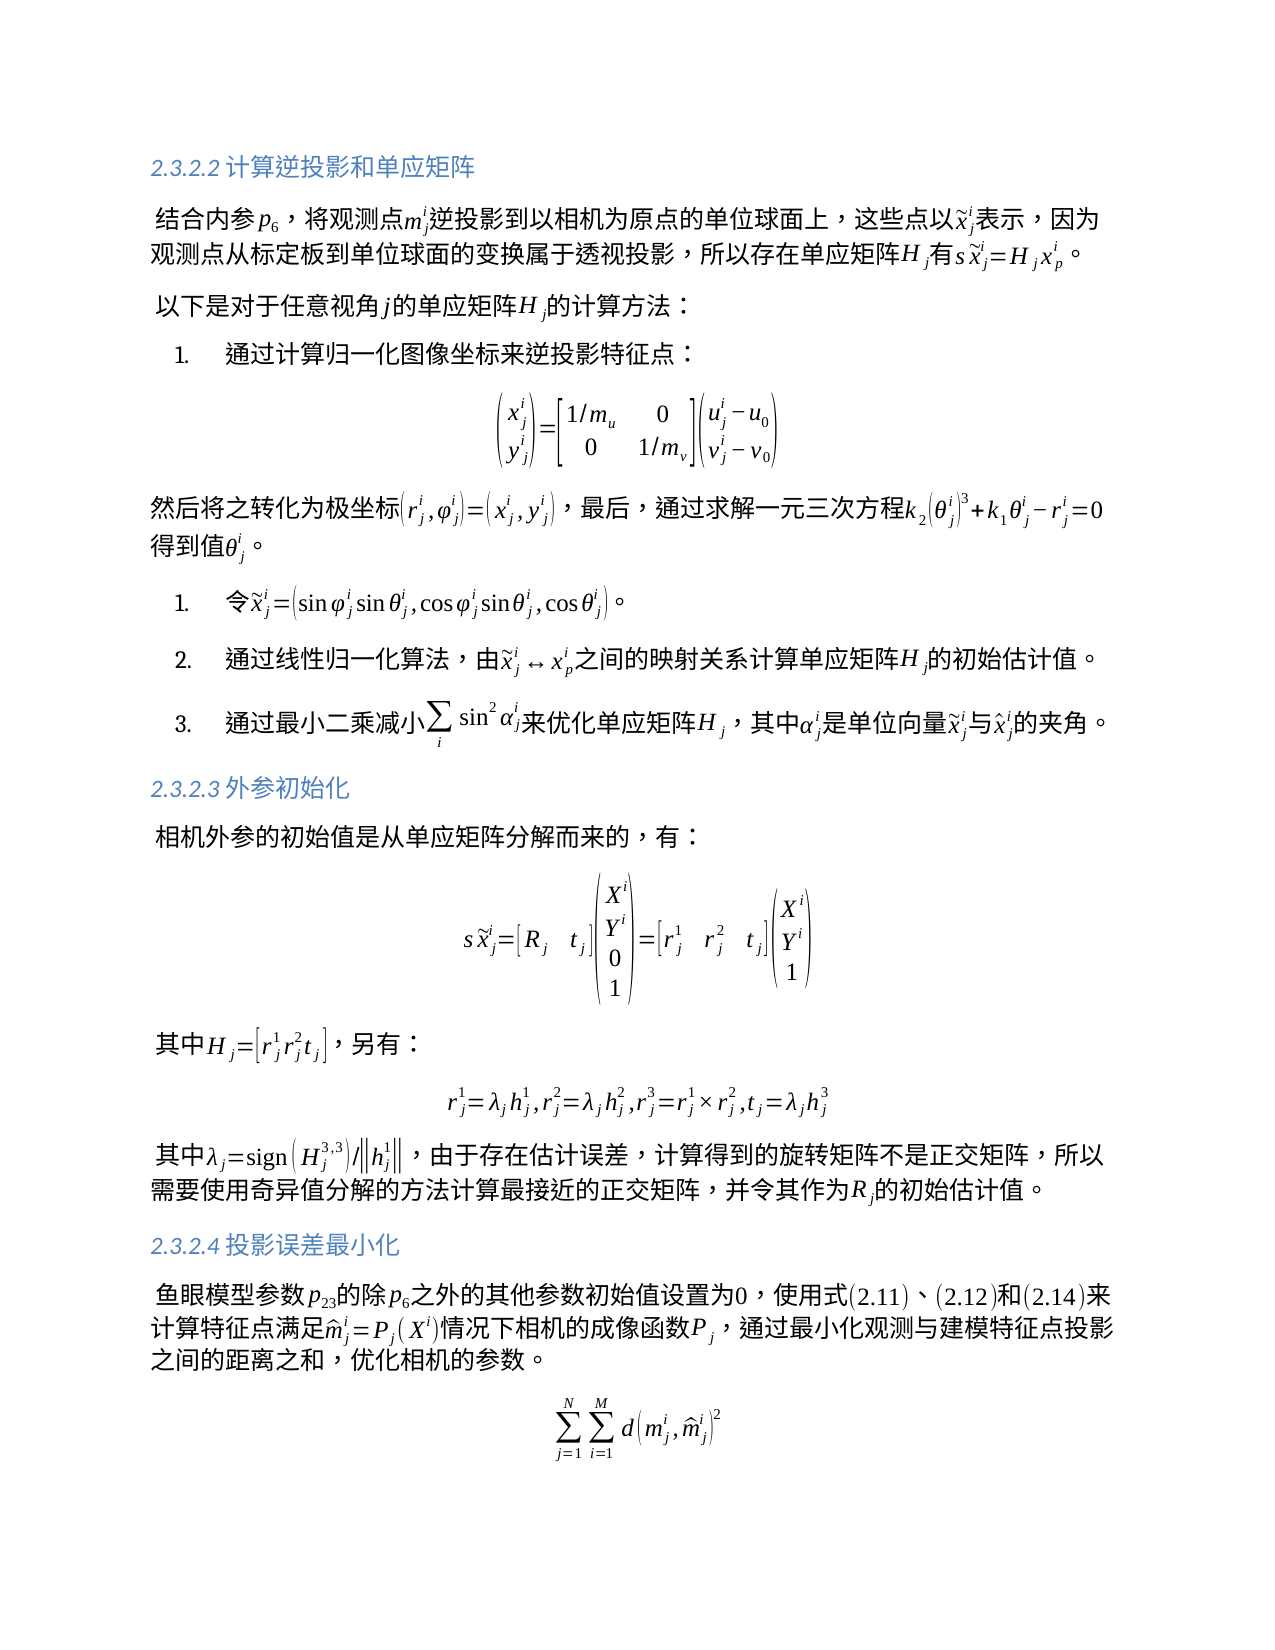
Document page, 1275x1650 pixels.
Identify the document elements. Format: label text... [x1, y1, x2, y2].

text 其中，另有： [150, 1026, 1125, 1065]
list 通过最小二乘减小来优化单应矩阵，其中是单位向量与的夹角。 [175, 699, 1125, 750]
text 以下是对于任意视角的单应矩阵的计算方法： [150, 291, 1125, 323]
text 相机外参的初始值是从单应矩阵分解而来的，有： [150, 823, 1125, 852]
text 结合内参，将观测点逆投影到以相机为原点的单位球面上，这些点以表示，因为观测点从标定板到单位球面的变换属于透视投影，所以存在单应矩阵有。 [150, 203, 1125, 273]
subtitle 2.3.2.3 外参初始化 [150, 771, 1125, 805]
text 鱼眼模型参数的除之外的其他参数初始值设置为，使用式、和来计算特征点满足情况下相机的成像函数，通过最小化观测与建模特征点投影之间的距离之和，优化相机的参数。 [150, 1281, 1125, 1376]
list 通过计算归一化图像坐标来逆投影特征点： [175, 341, 1125, 370]
list 通过线性归一化算法，由之间的映射关系计算单应矩阵的初始估计值。 [175, 643, 1125, 678]
subtitle 2.3.2.4 投影误差最小化 [150, 1228, 1125, 1262]
subtitle 2.3.2.2 计算逆投影和单应矩阵 [150, 150, 1125, 184]
text 然后将之转化为极坐标，最后，通过求解一元三次方程得到值。 [150, 489, 1125, 565]
list 令。 [175, 583, 1125, 622]
text 其中，由于存在估计误差，计算得到的旋转矩阵不是正交矩阵，所以需要使用奇异值分解的方法计算最接近的正交矩阵，并令其作为的初始估计值。 [150, 1137, 1125, 1207]
